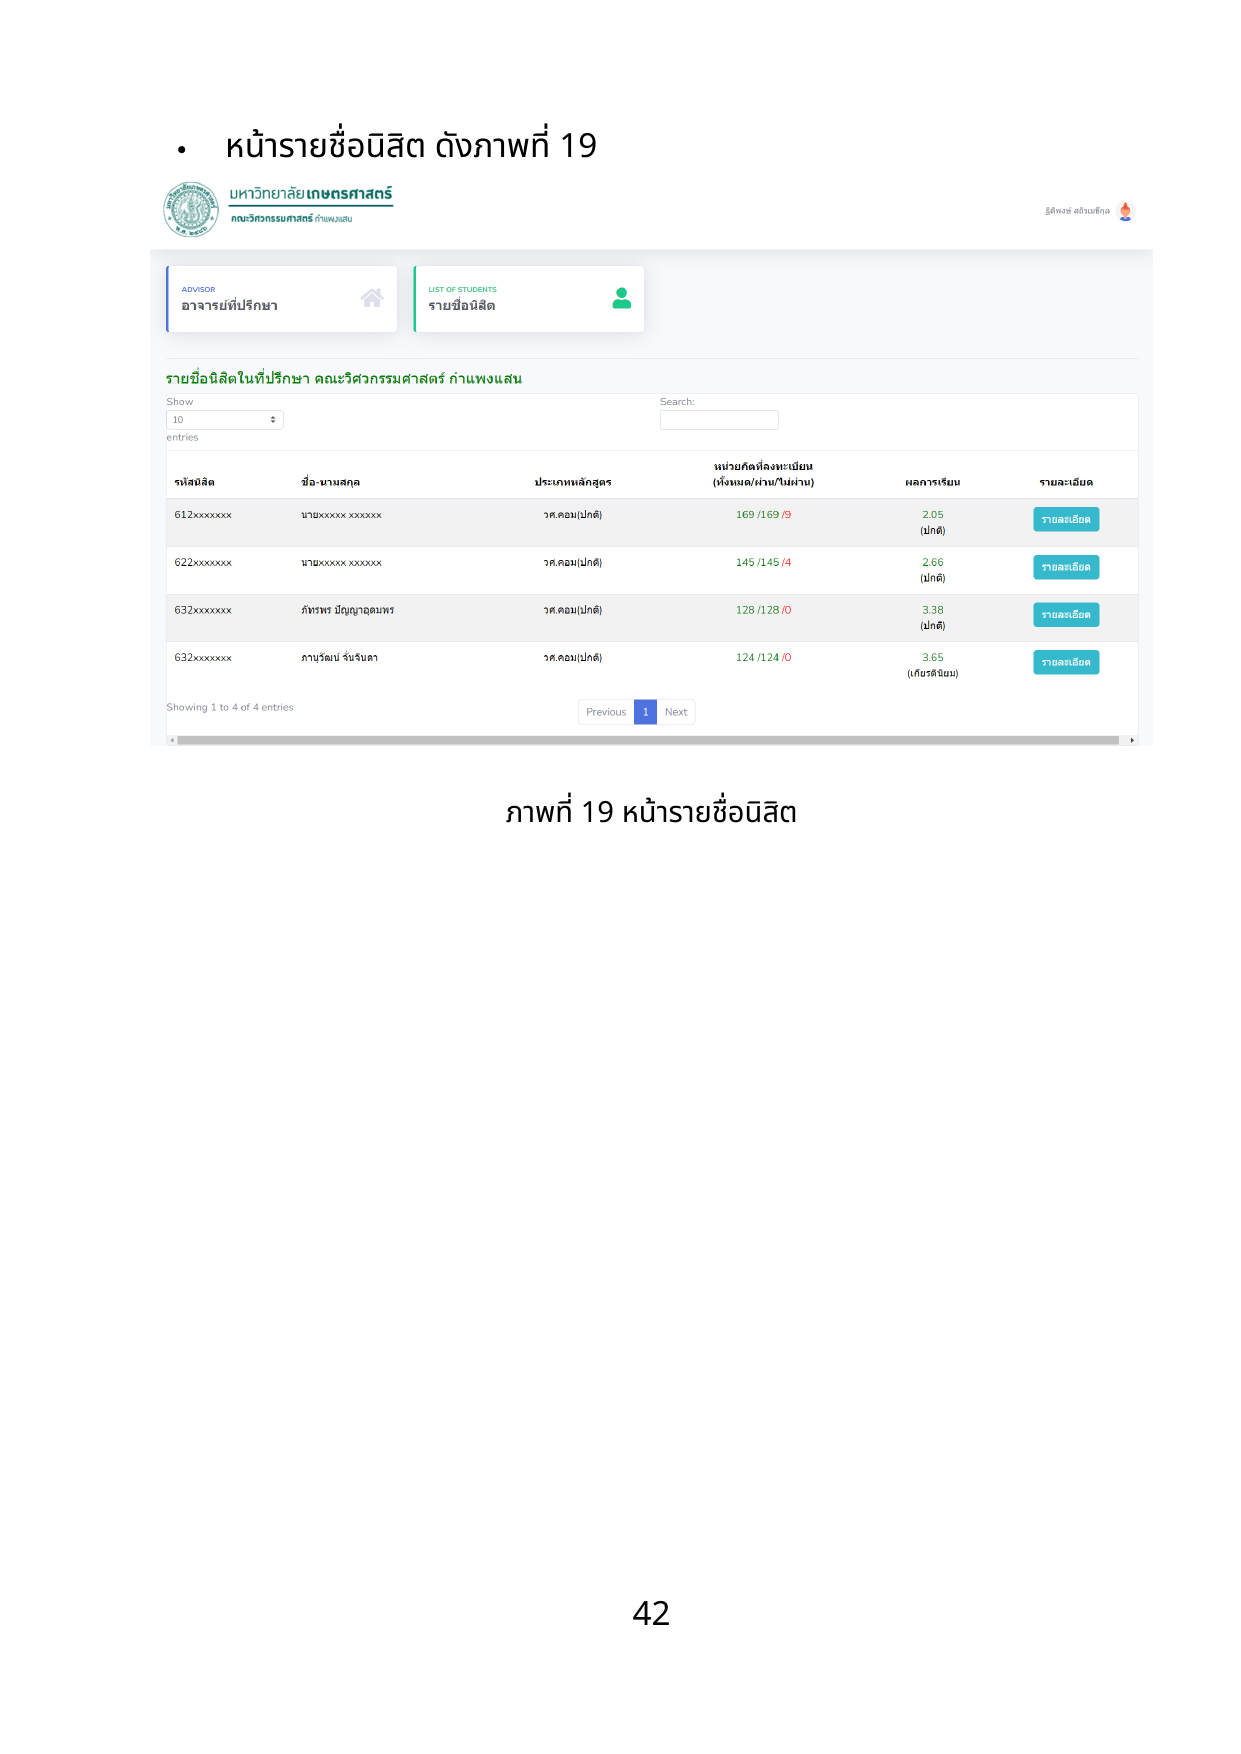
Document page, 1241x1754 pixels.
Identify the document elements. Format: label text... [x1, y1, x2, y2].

text ภาพที่ 19 หน้ารายชื่อนิสิต [150, 791, 1153, 835]
picture [150, 172, 1154, 746]
list หน้ารายชื่อนิสิต ดังภาพที่ 19 [150, 122, 1153, 172]
